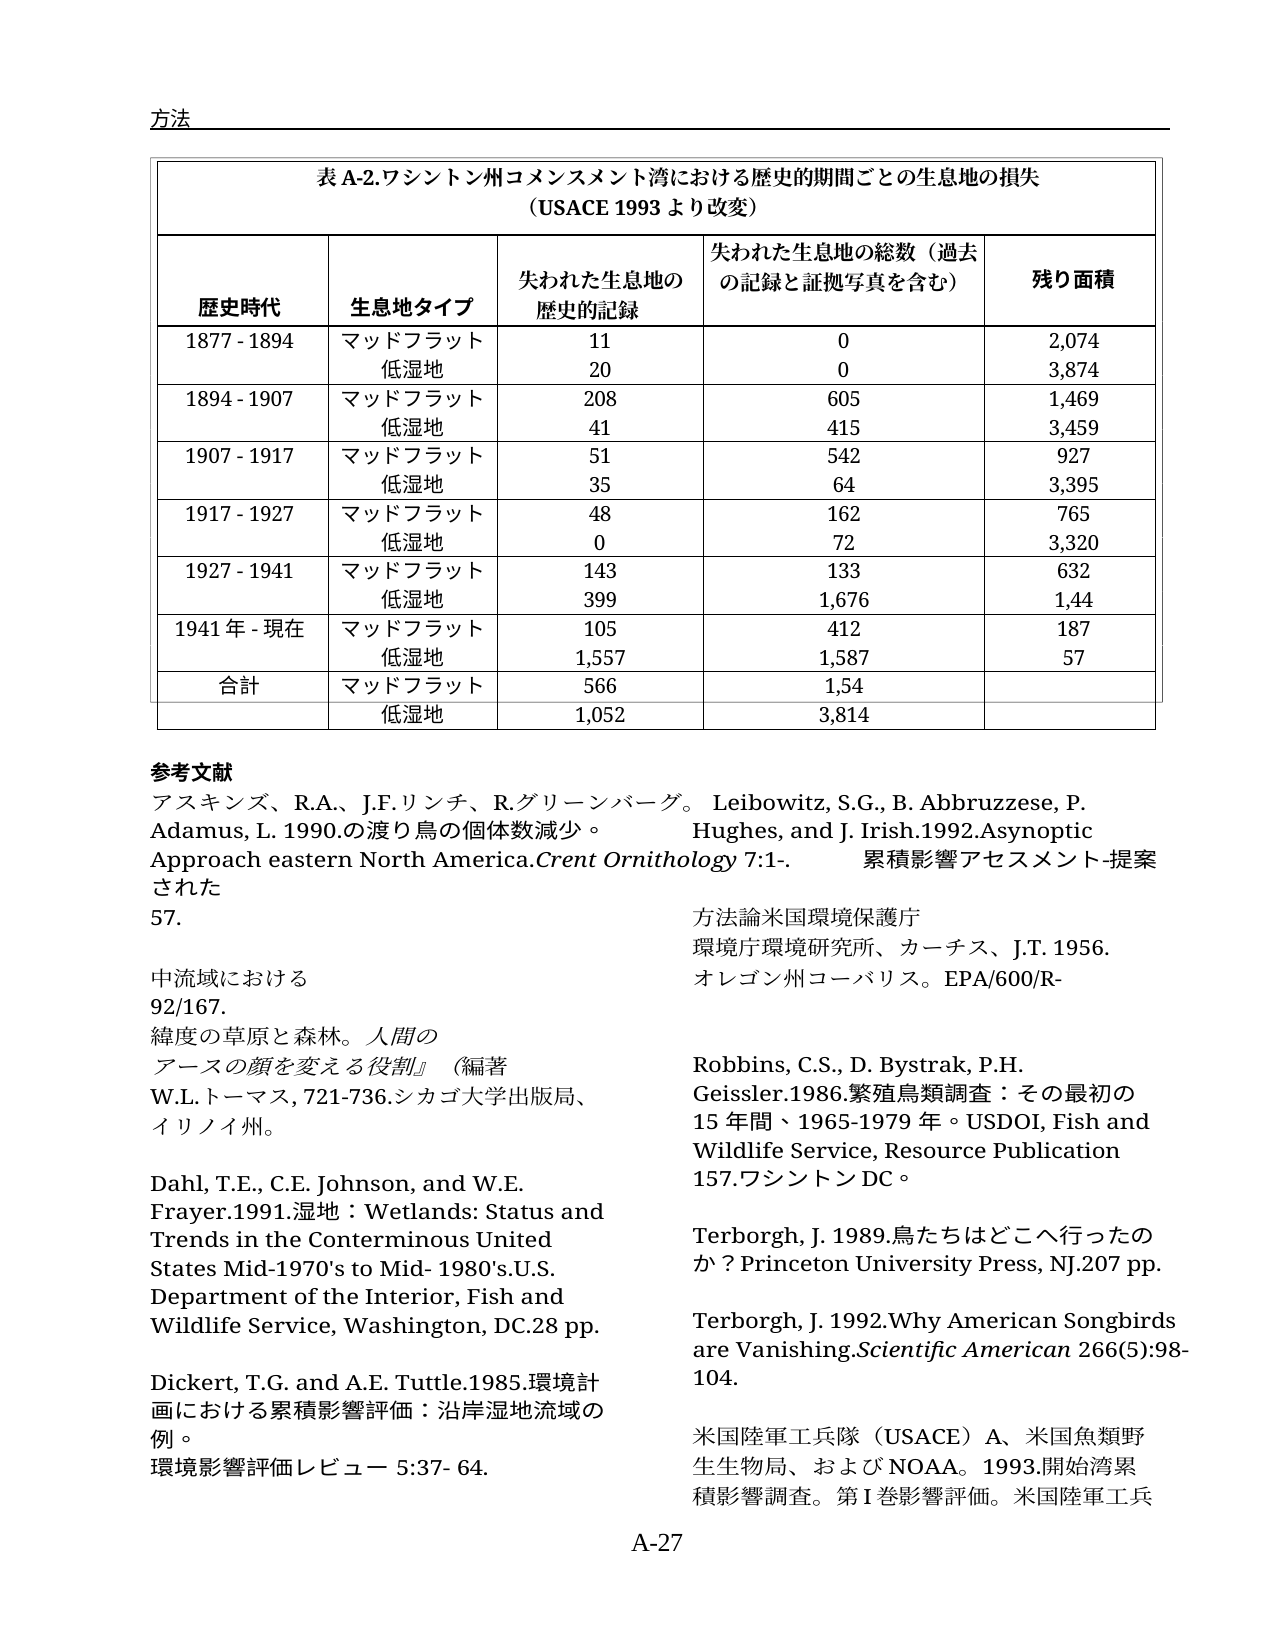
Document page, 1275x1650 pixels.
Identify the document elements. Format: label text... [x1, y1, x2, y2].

table_cell 1917 - 1927 [158, 500, 328, 528]
text 環境庁環境研究所、カーチス、J.T. 1956.中流域における オレゴン州コーバリス。EPA/600/R-92/167. [150, 932, 1125, 1021]
table_cell 399 [498, 585, 703, 613]
text 米国陸軍工兵隊（USACE）A、米国魚類野生生物局、およびNOAA。1993.開始湾累積影響調査。第I巻影響評価。米国陸軍工兵隊、ワシントン州シアトル。5月／6月。 [692, 1420, 1158, 1510]
table_cell [158, 470, 328, 498]
table_cell 927 [985, 442, 1155, 470]
table_cell 失われた生息地の歴史的記録 [498, 236, 703, 324]
table_cell 残り面積 [985, 236, 1155, 324]
table_cell 143 [498, 557, 703, 585]
table_cell 3,320 [985, 528, 1155, 556]
subtitle 方法 [150, 104, 1200, 133]
table_cell マッドフラット [329, 615, 497, 643]
table_cell マッドフラット [329, 672, 497, 700]
table_cell 48 [498, 500, 703, 528]
table_cell 低湿地 [329, 700, 497, 729]
text Dahl, T.E., C.E. Johnson, and W.E. Frayer.1991.湿地：Wetlands: Status and Trends in the Conterminous United States Mid-1970's to Mid- 1980's.U.S. Department of the Interior, Fish and Wildlife Service, Washington, DC.28 pp. [150, 1169, 619, 1339]
table_cell [158, 585, 328, 613]
table_cell 765 [985, 500, 1155, 528]
text 環境影響評価レビュー 5:37- 64. [150, 1453, 623, 1482]
text Terborgh, J. 1992.Why American Songbirds are Vanishing.Scientific American 266(5):98-104. [692, 1306, 1200, 1392]
table_cell 57 [985, 643, 1155, 671]
table_cell マッドフラット [329, 500, 497, 528]
table_cell 51 [498, 442, 703, 470]
table_cell 187 [985, 615, 1155, 643]
table_cell [158, 355, 328, 383]
table_cell 35 [498, 470, 703, 498]
table_cell 1,557 [498, 643, 703, 671]
table_cell 低湿地 [329, 470, 497, 498]
table_cell 低湿地 [329, 585, 497, 613]
table_cell 412 [704, 615, 984, 643]
table_cell 低湿地 [329, 643, 497, 671]
table_cell 605 [704, 385, 984, 413]
table_cell 162 [704, 500, 984, 528]
table_cell 1927 - 1941 [158, 557, 328, 585]
table_cell 0 [704, 355, 984, 383]
table_cell 542 [704, 442, 984, 470]
table_cell 72 [704, 528, 984, 556]
table_cell [985, 672, 1155, 729]
table_cell 3,395 [985, 470, 1155, 498]
table_cell 1,676 [704, 585, 984, 613]
text W.L.トーマス, 721-736.シカゴ大学出版局、イリノイ州。 [150, 1080, 579, 1140]
table_cell 1894 - 1907 [158, 385, 328, 413]
text アースの顔を変える役割』（編著 [150, 1050, 623, 1080]
text アスキンズ、R.A.、J.F.リンチ、R.グリーンバーグ。 Leibowitz, S.G., B. Abbruzzese, P. Adamus, L. 1990.の渡り鳥の個体数減少。 Hughes, and J. Irish.1992.Asynoptic Approach eastern North America.Crent Ornithology 7:1-. 累積影響アセスメント-提案された [150, 786, 1160, 902]
table_cell 415 [704, 413, 984, 441]
table_cell マッドフラット [329, 442, 497, 470]
subtitle 参考文献 [150, 758, 1200, 786]
table_header 表A-2.ワシントン州コメンスメント湾における歴史的期間ごとの生息地の損失（USACE 1993より改変） [158, 162, 1155, 234]
table_cell 合計 [158, 672, 328, 700]
table_cell 0 [498, 528, 703, 556]
table_cell 208 [498, 385, 703, 413]
table_cell 0 [704, 327, 984, 355]
table_cell 1877 - 1894 [158, 327, 328, 355]
table_cell マッドフラット [329, 557, 497, 585]
table_cell 64 [704, 470, 984, 498]
table_cell [158, 643, 328, 671]
table_cell 低湿地 [329, 355, 497, 383]
table_cell マッドフラット [329, 385, 497, 413]
table_cell 3,814 [704, 700, 984, 729]
table_cell 133 [704, 557, 984, 585]
table_cell 41 [498, 413, 703, 441]
table_cell [158, 700, 328, 729]
table_cell 632 [985, 557, 1155, 585]
table_cell 11 [498, 327, 703, 355]
text Dickert, T.G. and A.E. Tuttle.1985.環境計画における累積影響評価：沿岸湿地流域の例。 [150, 1368, 623, 1453]
table_cell [158, 528, 328, 556]
table_cell 566 [498, 672, 703, 700]
table_cell 3,459 [985, 413, 1155, 441]
table_cell 1907 - 1917 [158, 442, 328, 470]
text Robbins, C.S., D. Bystrak, P.H. Geissler.1986.繁殖鳥類調査：その最初の 15 年間、1965-1979 年。USDOI, Fish and Wildlife Service, Resource Publication 157.ワシントンDC。 [692, 1050, 1158, 1193]
table_cell 1941年 - 現在 [158, 615, 328, 643]
table_cell 歴史時代 [158, 236, 328, 324]
table_cell 1,587 [704, 643, 984, 671]
table_cell 1,54 [704, 672, 984, 700]
table_cell [158, 413, 328, 441]
table_cell 低湿地 [329, 413, 497, 441]
table_cell 3,874 [985, 355, 1155, 383]
text 緯度の草原と森林。人間の [150, 1021, 1200, 1050]
table_cell 2,074 [985, 327, 1155, 355]
table_cell 1,44 [985, 585, 1155, 613]
table_cell 1,469 [985, 385, 1155, 413]
table_cell マッドフラット [329, 327, 497, 355]
table_cell 1,052 [498, 700, 703, 729]
table_cell 105 [498, 615, 703, 643]
table_cell 生息地タイプ [329, 236, 497, 324]
table_cell 失われた生息地の総数（過去の記録と証拠写真を含む） [704, 236, 984, 324]
text 57. 方法論米国環境保護庁 [150, 902, 1200, 932]
text Terborgh, J. 1989.鳥たちはどこへ行ったのか？Princeton University Press, NJ.207 pp. [692, 1221, 1180, 1278]
table_cell 低湿地 [329, 528, 497, 556]
table_cell 20 [498, 355, 703, 383]
